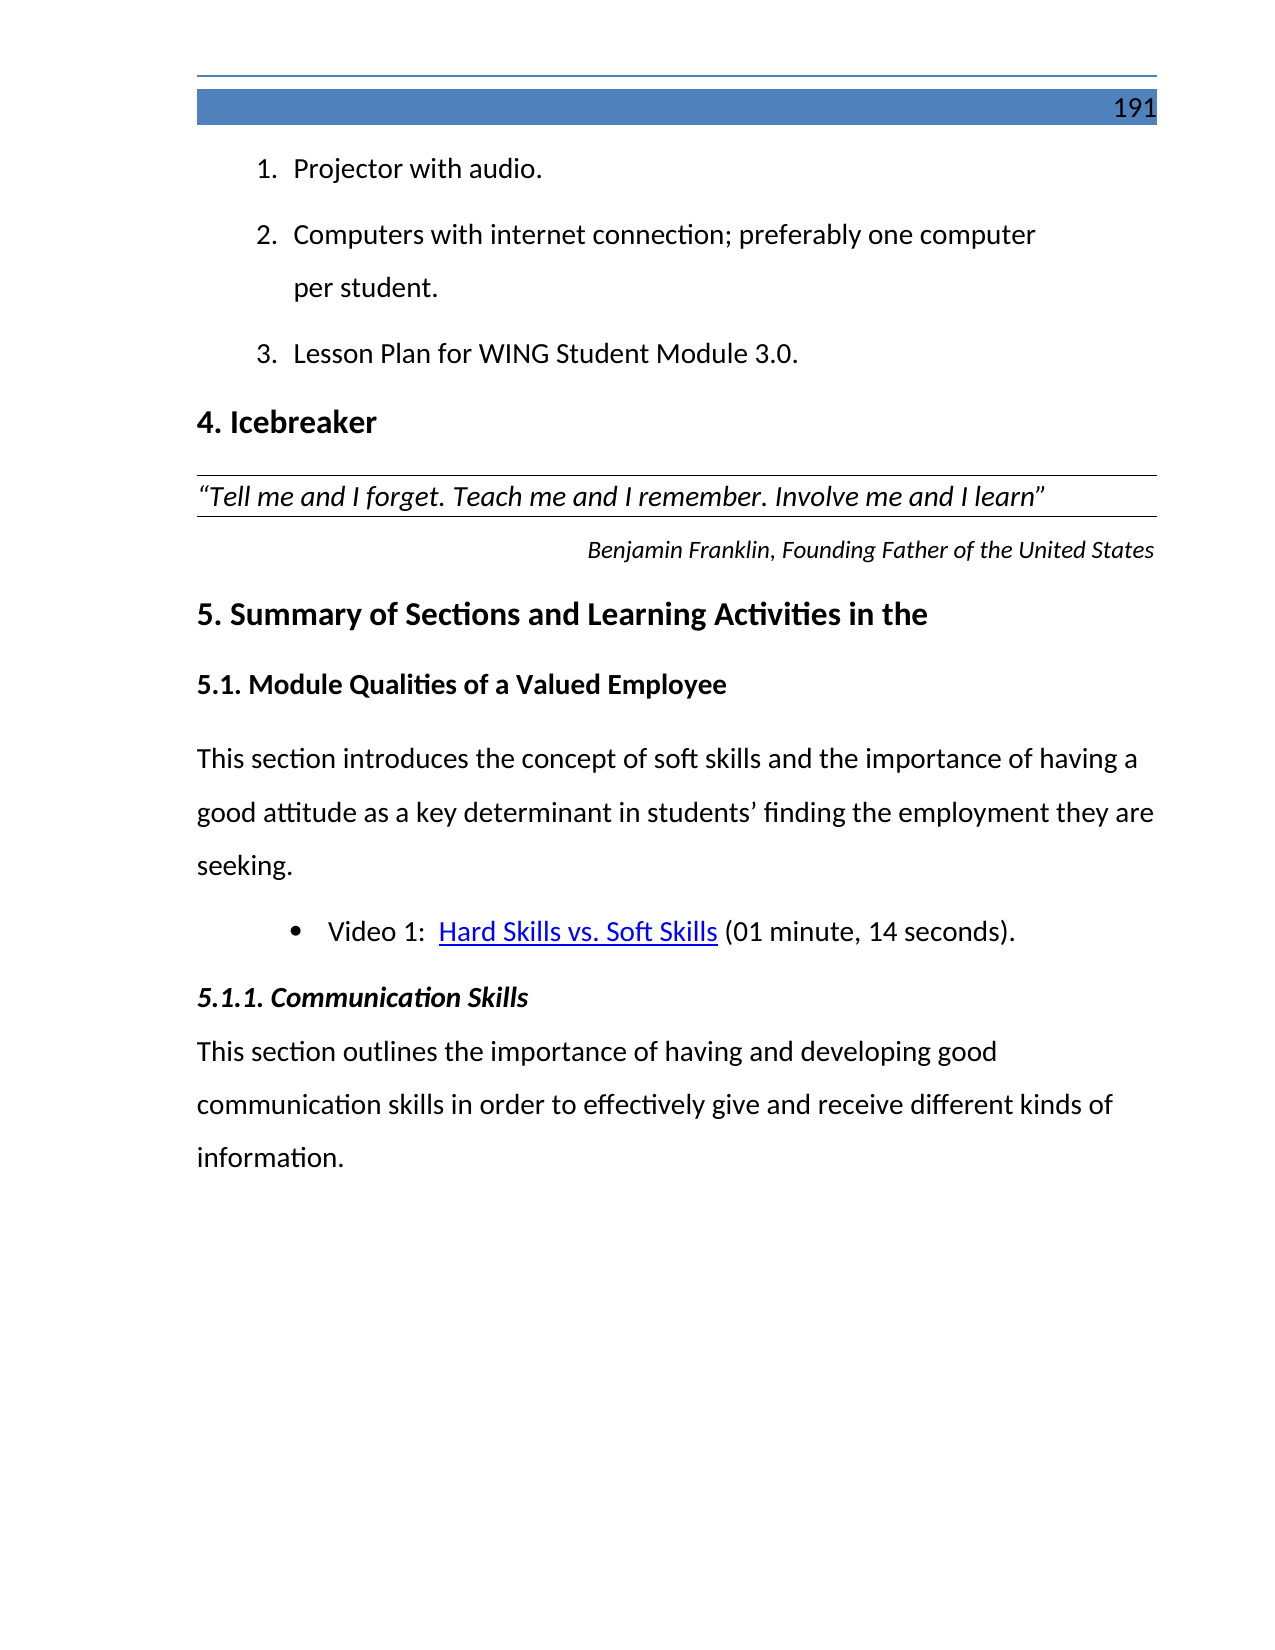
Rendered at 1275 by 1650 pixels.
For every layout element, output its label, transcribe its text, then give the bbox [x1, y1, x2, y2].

list Computers with internet connection; preferably one computer per student. [256, 216, 1157, 305]
subtitle 5.1.1. Communication Skills [197, 979, 1157, 1015]
text “Tell me and I forget. Teach me and I remember. Involve me and I learn” [197, 476, 1157, 516]
text This section outlines the importance of having and developing good communication skills in order to effectively give and receive different kinds of information. [197, 1033, 1157, 1175]
list Video 1: Hard Skills vs. Soft Skills (01 minute, 14 seconds). [291, 913, 1157, 949]
subtitle 5. Summary of Sections and Learning Activities in the [197, 593, 1157, 633]
subtitle 5.1. Module Qualities of a Valued Employee [197, 666, 1157, 702]
list Lesson Plan for WING Student Module 3.0. [256, 335, 1157, 371]
text This section introduces the concept of soft skills and the importance of having a good attitude as a key determinant in students’ finding the employment they are seeking. [197, 741, 1157, 883]
text Benjamin Franklin, Founding Father of the United States [197, 534, 1157, 565]
subtitle 4. Icebreaker [197, 401, 1157, 442]
list Projector with audio. [256, 150, 1157, 186]
